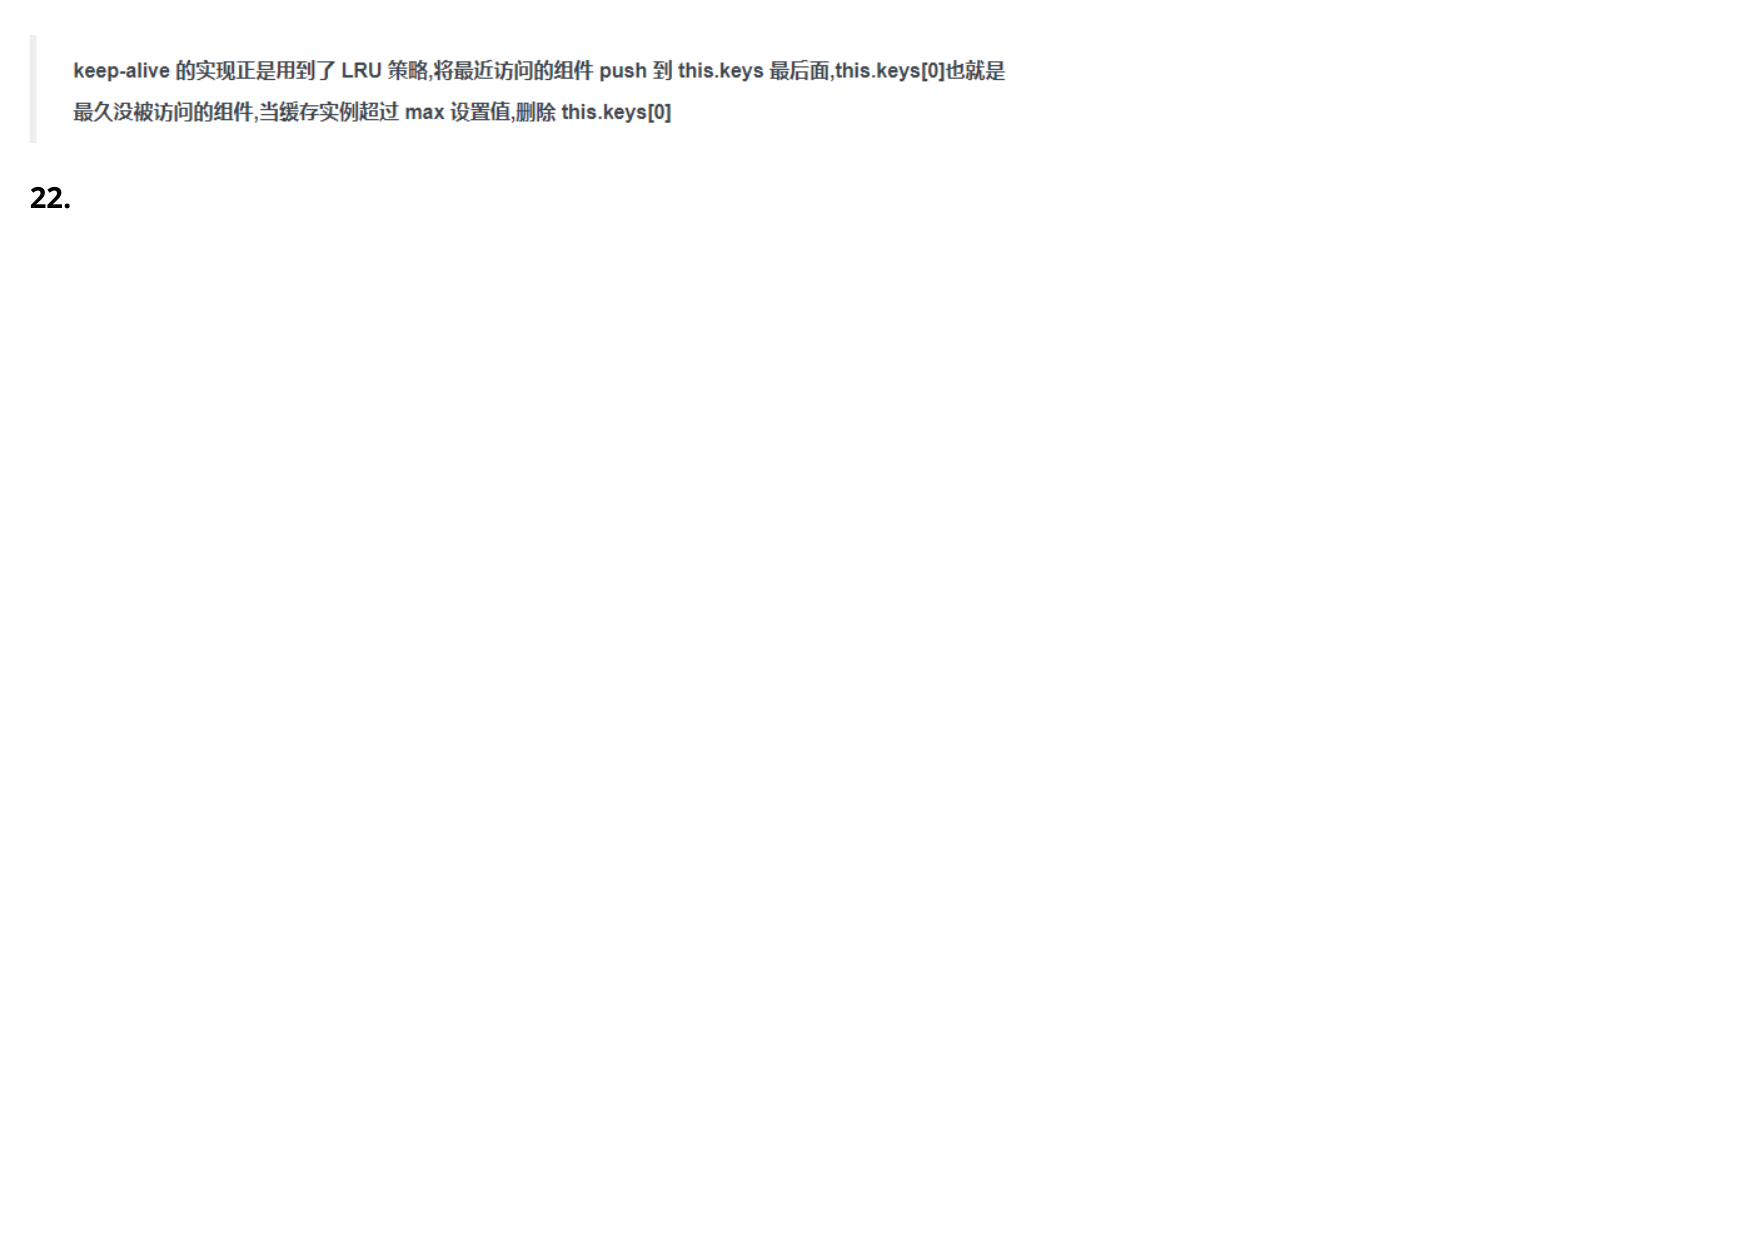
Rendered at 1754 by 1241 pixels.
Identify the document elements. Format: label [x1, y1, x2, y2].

picture [29, 35, 1016, 143]
